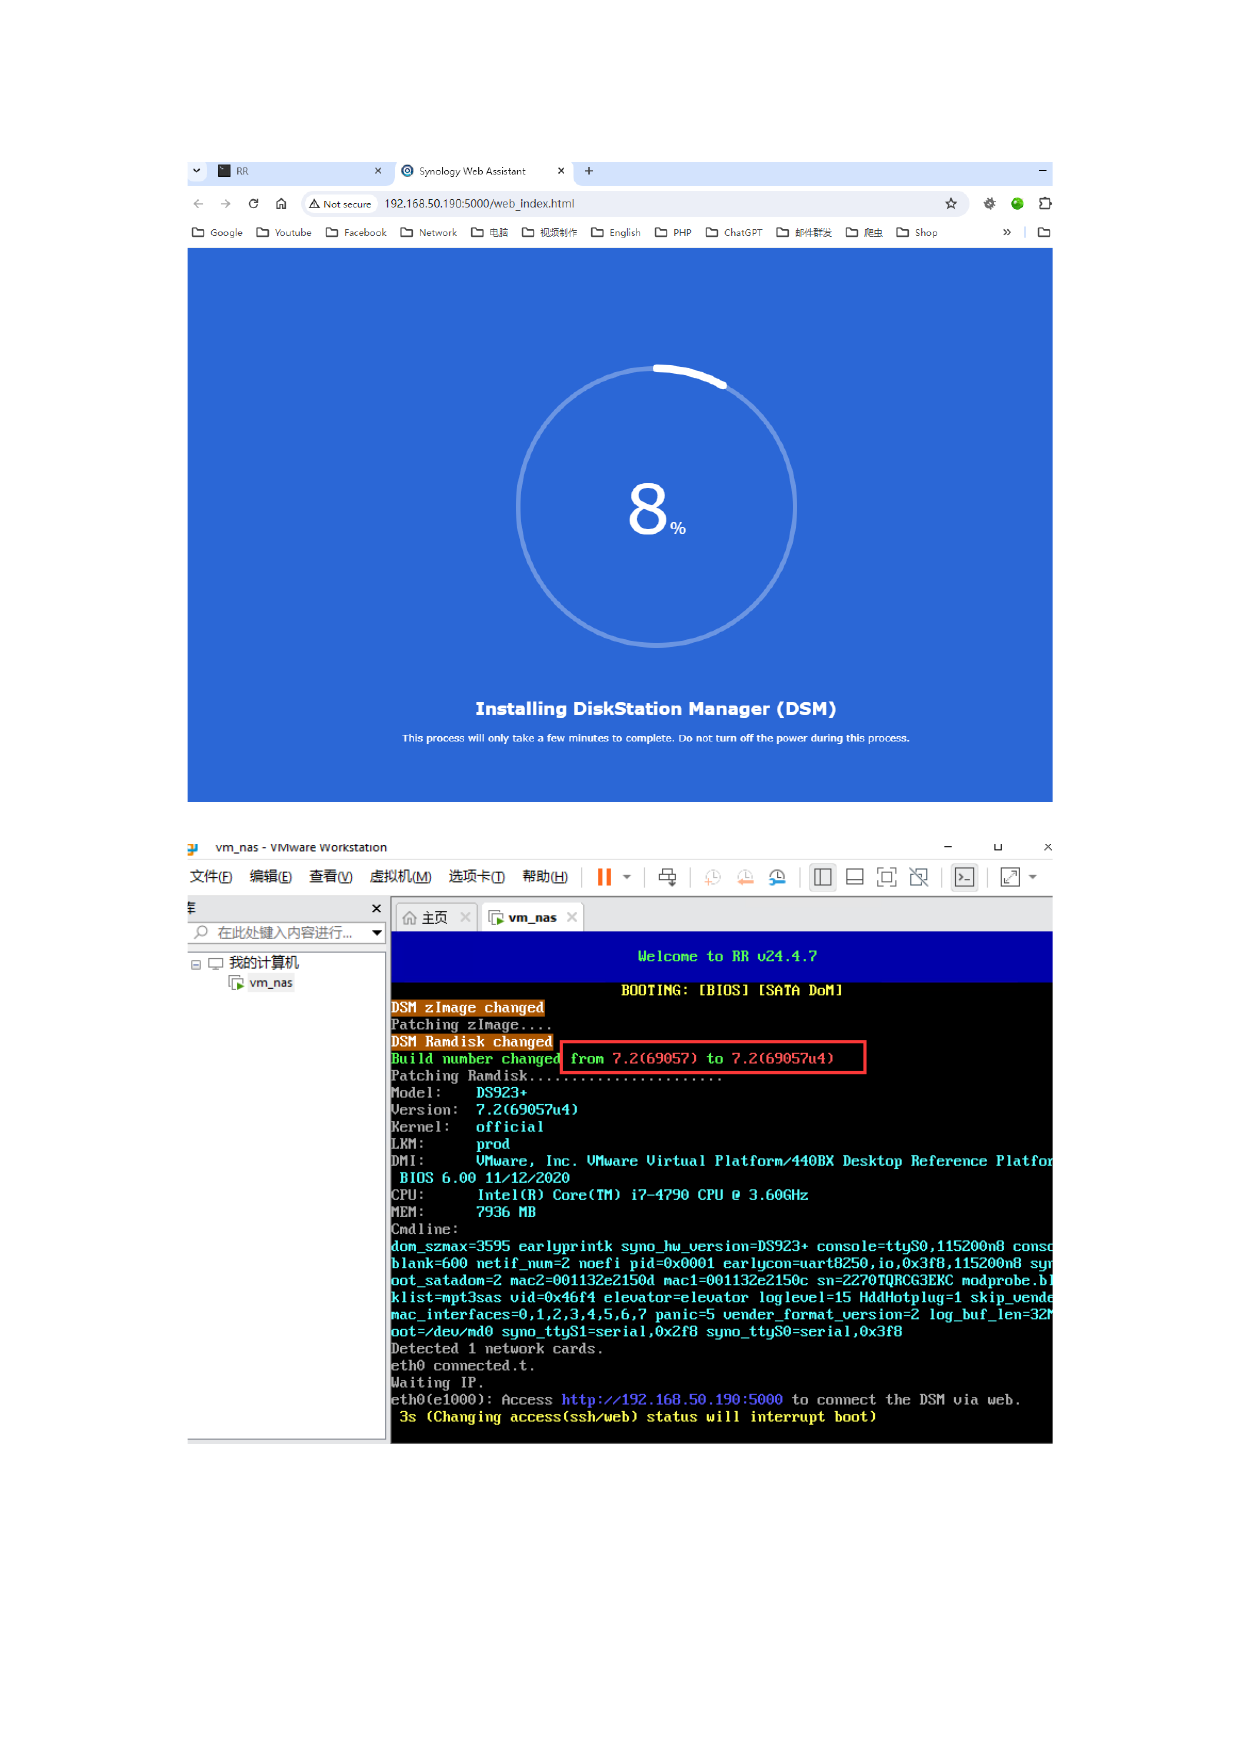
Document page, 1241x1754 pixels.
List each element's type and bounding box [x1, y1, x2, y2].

picture [187, 162, 1053, 802]
picture [187, 844, 1053, 1444]
picture [187, 844, 195, 849]
